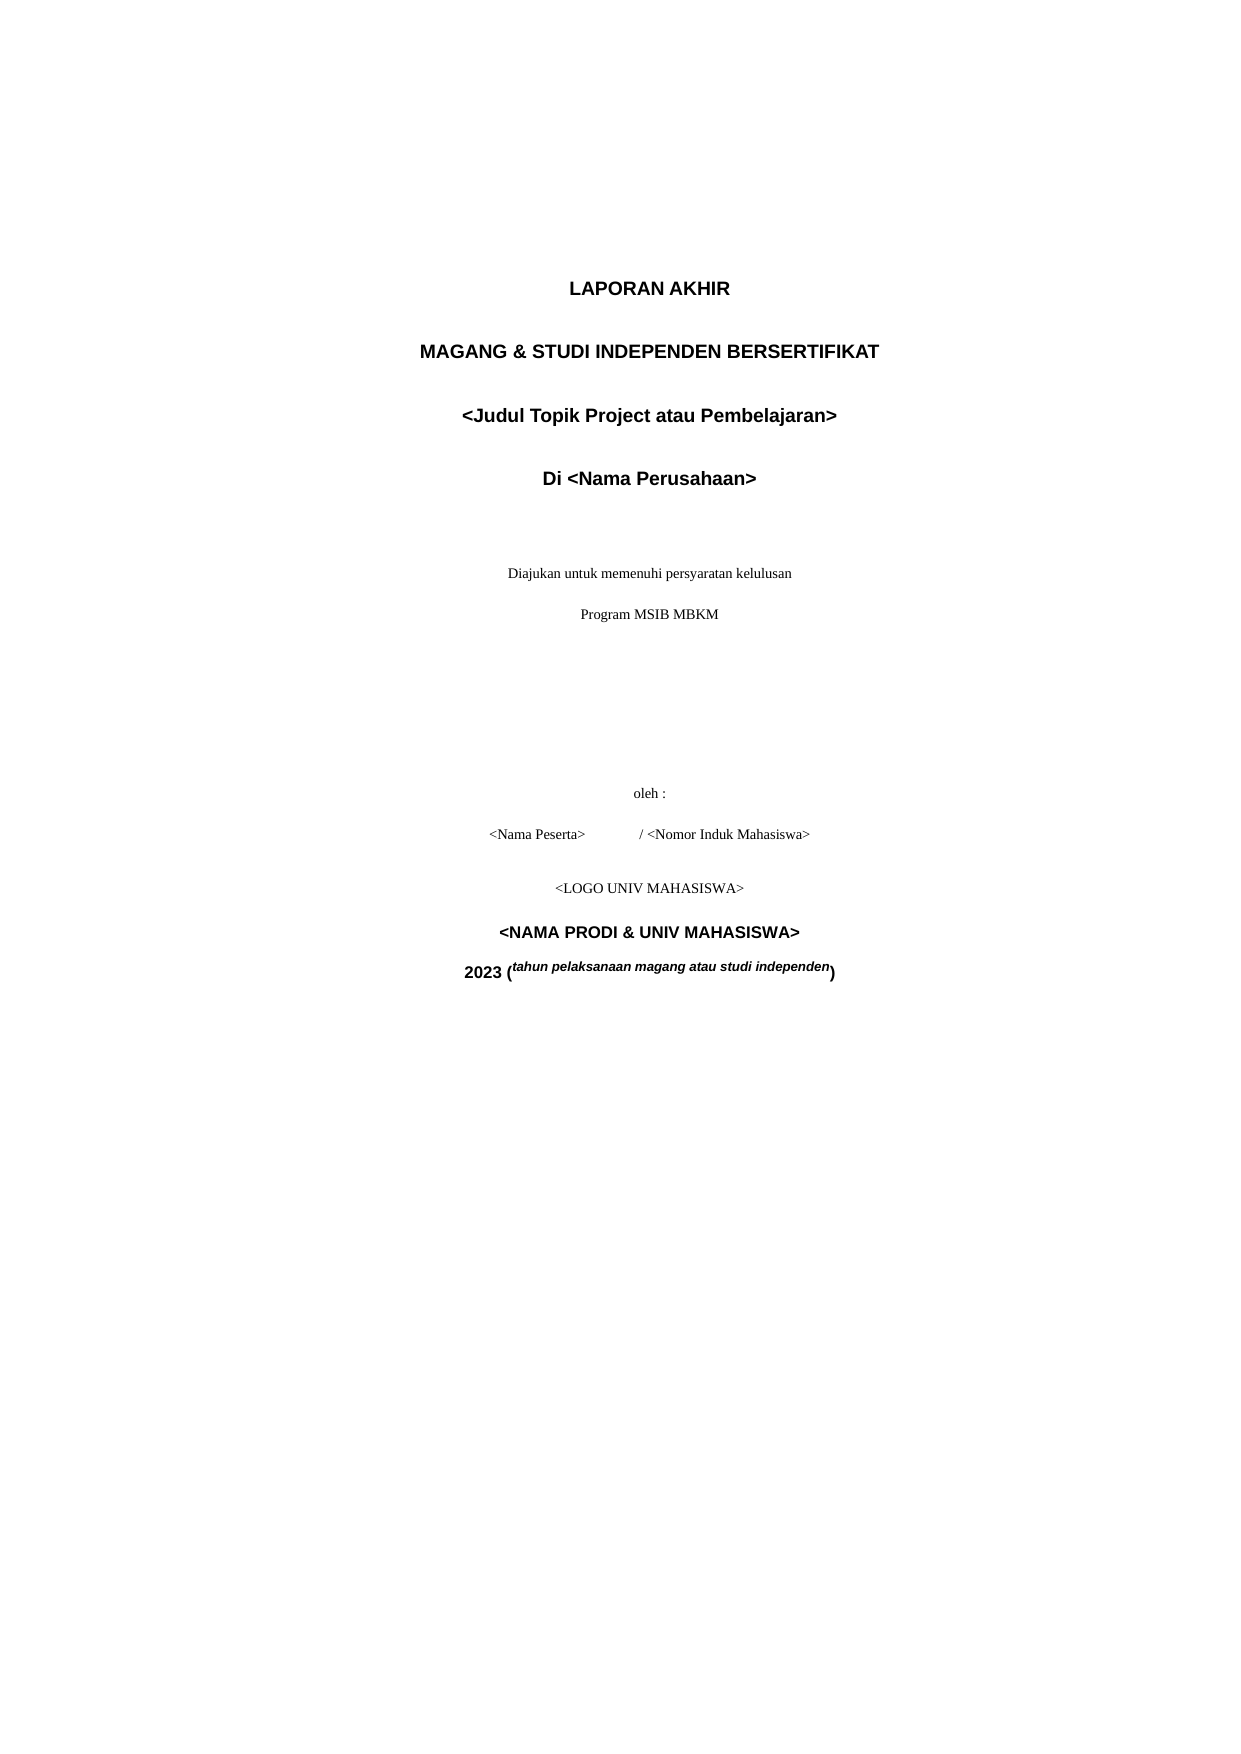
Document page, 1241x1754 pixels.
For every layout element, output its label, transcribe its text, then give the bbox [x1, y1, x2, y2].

title Di <Nama Perusahaan> [236, 452, 1063, 490]
text <Nama Peserta> / <Nomor Induk Mahasiswa> [236, 814, 1063, 842]
text <NAMA PRODI & UNIV MAHASISWA> [236, 909, 1063, 942]
title LAPORAN AKHIR [236, 261, 1063, 300]
title MAGANG & STUDI INDEPENDEN BERSERTIFIKAT [236, 325, 1063, 363]
text <LOGO UNIV MAHASISWA> [236, 867, 1063, 896]
text Program MSIB MBKM [236, 594, 1063, 622]
text Diajukan untuk memenuhi persyaratan kelulusan [236, 552, 1063, 581]
text oleh : [236, 772, 1063, 801]
title <Judul Topik Project atau Pembelajaran> [236, 388, 1063, 427]
text 2023 (tahun pelaksanaan magang atau studi independen) [236, 948, 1063, 982]
